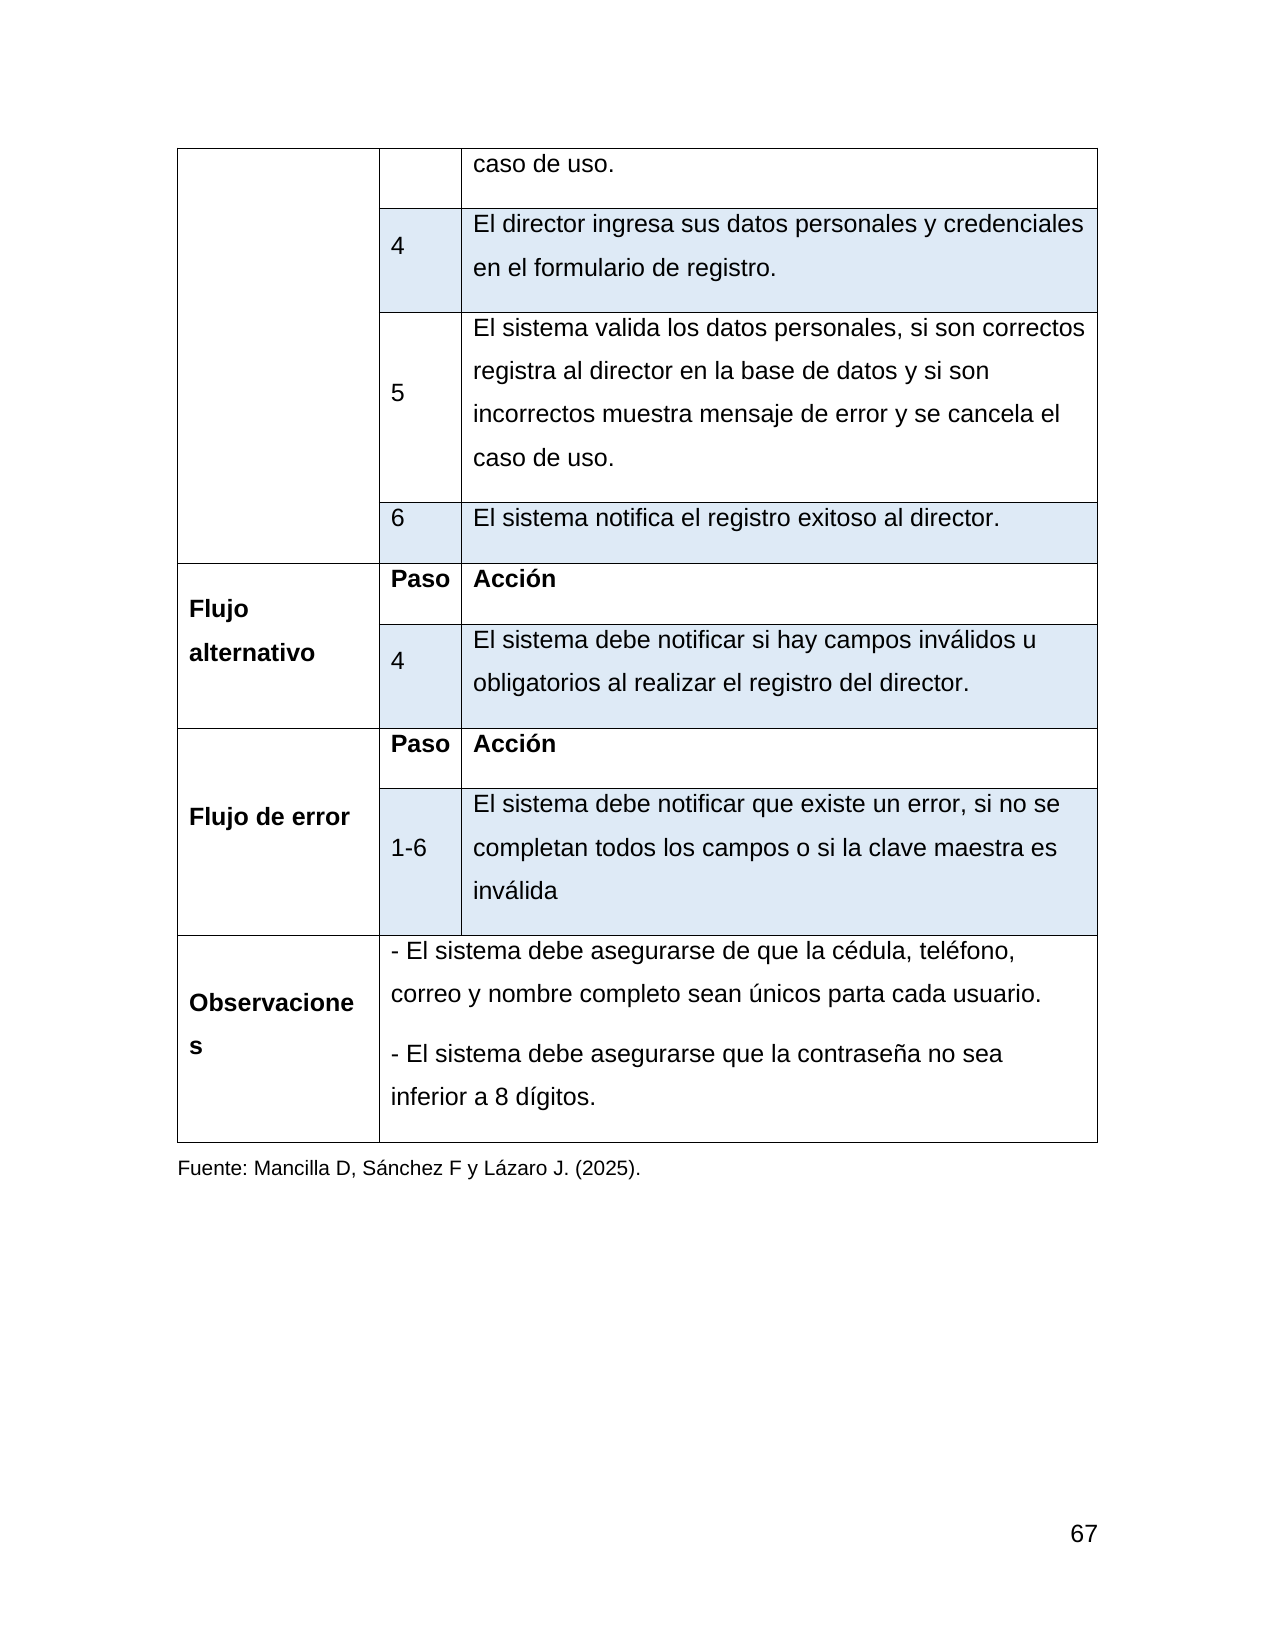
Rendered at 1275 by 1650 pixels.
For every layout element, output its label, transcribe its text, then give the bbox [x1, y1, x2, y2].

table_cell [462, 149, 1097, 208]
table_cell 3 [380, 149, 461, 208]
table_cell Observaciones [178, 936, 379, 1142]
table_cell 1-6 [380, 789, 461, 935]
table_cell 5 [380, 313, 461, 502]
table_cell El sistema valida los datos personales, si son correctos registra al director en la base de datos y si son incorrectos muestra mensaje de error y se cancela el caso de uso. [462, 313, 1097, 502]
table_cell Paso [380, 729, 461, 788]
table_cell Paso [380, 564, 461, 624]
table_cell 6 [380, 503, 461, 563]
table_cell 4 [380, 625, 461, 728]
table_cell El director ingresa sus datos personales y credenciales en el formulario de registro. [462, 209, 1097, 312]
table_cell Flujo alternativo [178, 564, 379, 728]
table_cell El sistema debe notificar que existe un error, si no se completan todos los campos o si la clave maestra es inválida [462, 789, 1097, 935]
table_cell El sistema notifica el registro exitoso al director. [462, 503, 1097, 563]
table_cell Acción [462, 564, 1097, 624]
table_cell 4 [380, 209, 461, 312]
table_cell Acción [462, 729, 1097, 788]
table_cell Flujo de error [178, 729, 379, 935]
table_cell - El sistema debe asegurarse de que la cédula, teléfono, correo y nombre completo sean únicos parta cada usuario. - El sistema debe asegurarse que la contraseña no sea inferior a 8 dígitos. [380, 936, 1097, 1142]
text Fuente: Mancilla D, Sánchez F y Lázaro J. (2025). [177, 1156, 1098, 1179]
table_cell El sistema debe notificar si hay campos inválidos u obligatorios al realizar el registro del director. [462, 625, 1097, 728]
